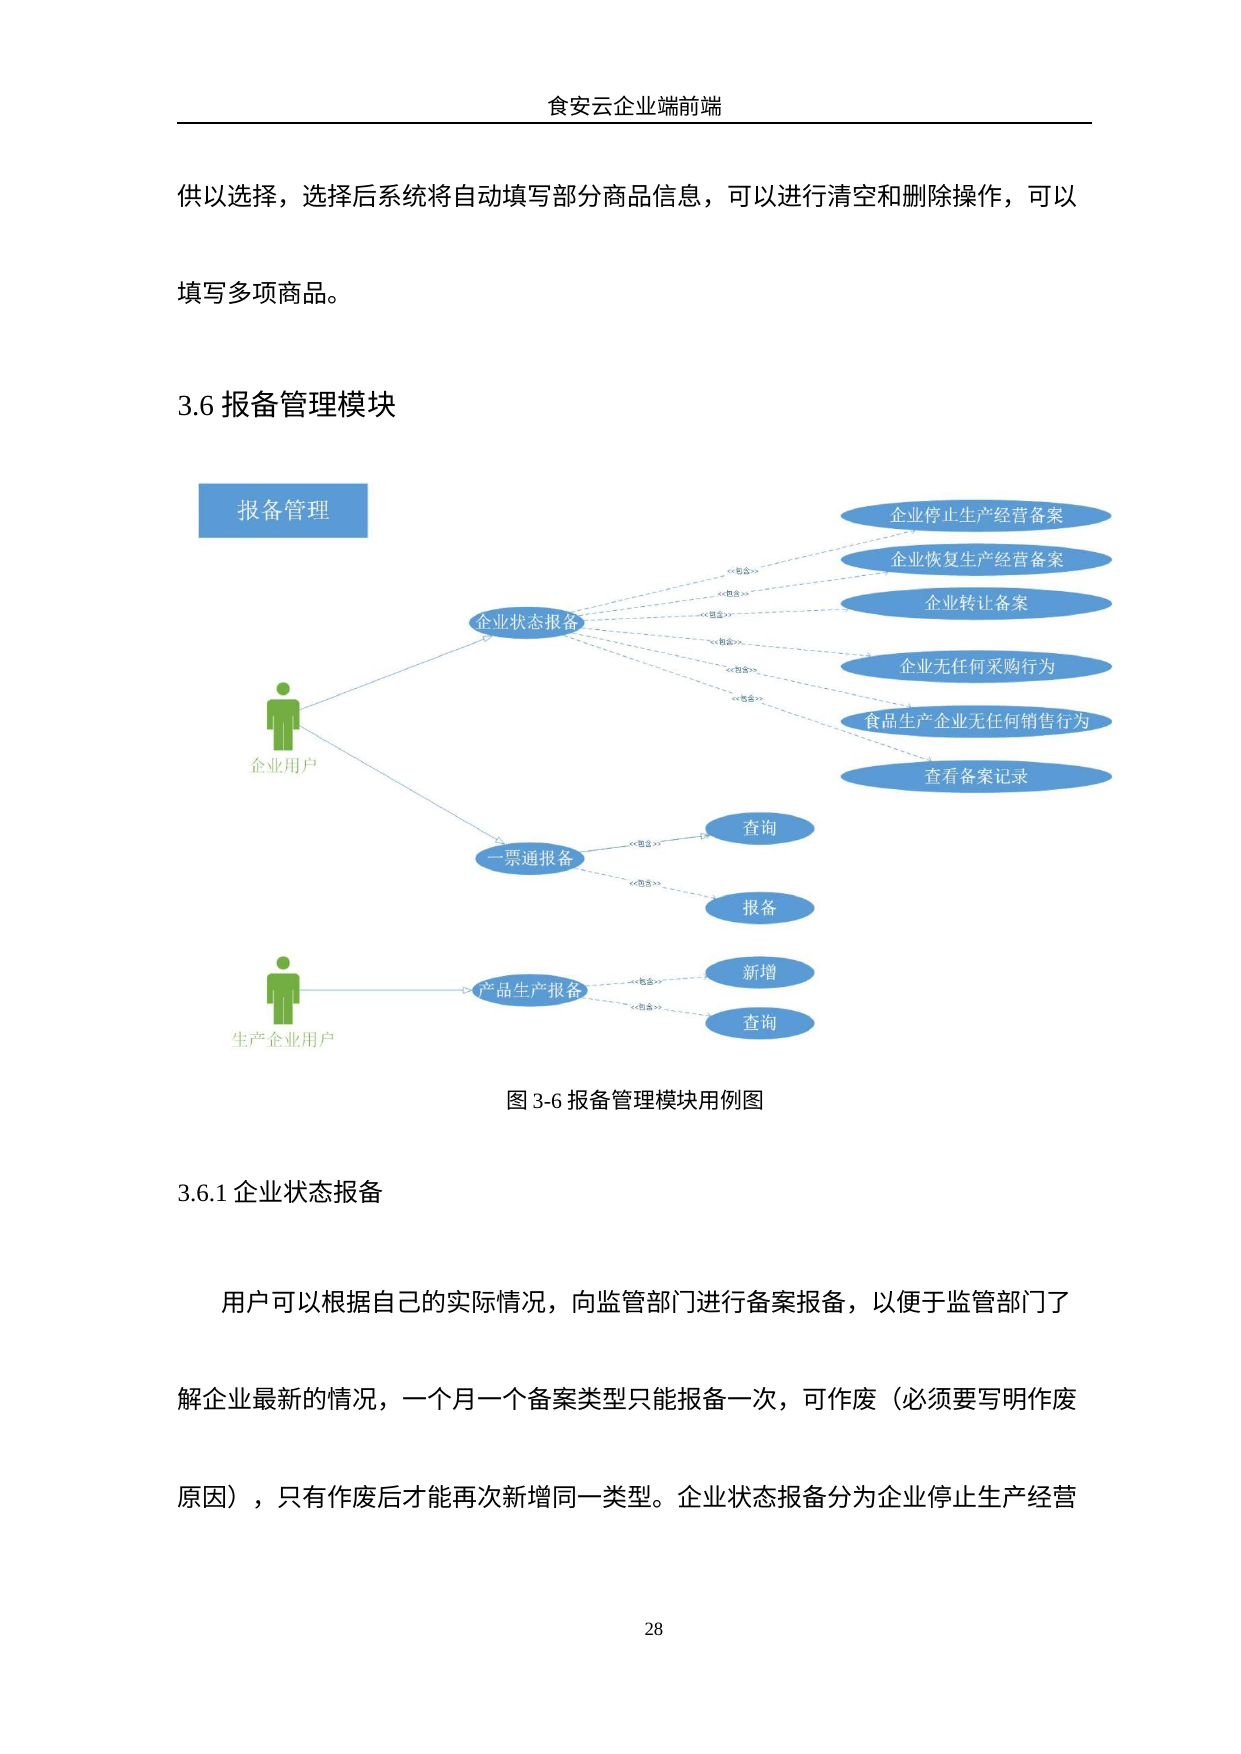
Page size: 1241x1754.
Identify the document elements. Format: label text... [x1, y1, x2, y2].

subtitle 企业状态报备 [177, 1158, 1092, 1223]
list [177, 162, 1092, 324]
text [177, 1268, 1092, 1528]
picture [197, 482, 1113, 1057]
subtitle 报备管理模块 [177, 370, 1092, 435]
